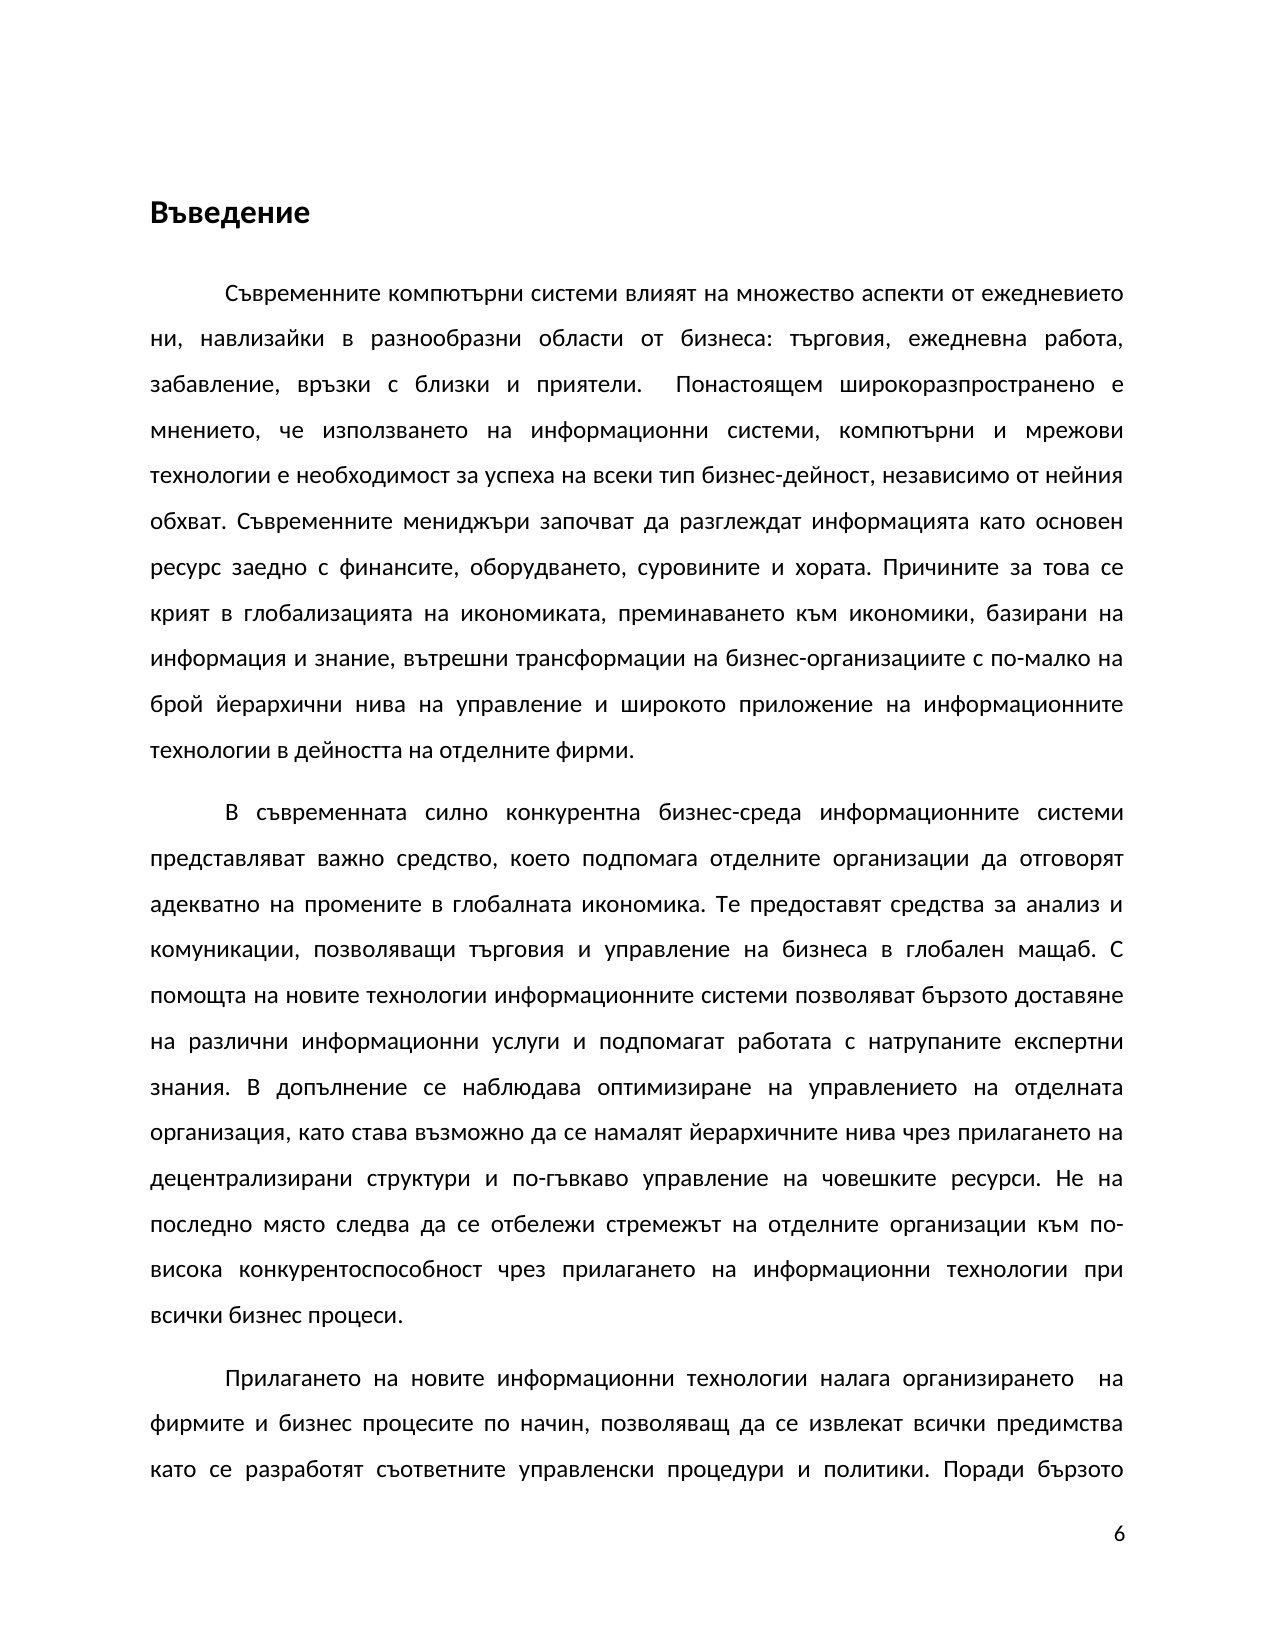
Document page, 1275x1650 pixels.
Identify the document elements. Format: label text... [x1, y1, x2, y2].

text В съвременната силно конкурентна бизнес-среда информационните системи представляват важно средство, което подпомага отделните организации да отговорят адекватно на промените в глобалната икономика. Те предоставят средства за анализ и комуникации, позволяващи търговия и управление на бизнеса в глобален мащаб. С помощта на новите технологии информационните системи позволяват бързото доставяне на различни информационни услуги и подпомагат работата с натрупаните експертни знания. В допълнение се наблюдава оптимизиране на управлението на отделната организация, като става възможно да се намалят йерархичните нива чрез прилагането на децентрализирани структури и по-гъвкаво управление на човешките ресурси. Не на последно място следва да се отбележи стремежът на отделните организации към по-висока конкурентоспособност чрез прилагането на информационни технологии при всички бизнес процеси. [150, 796, 1125, 1330]
subtitle Въведение [150, 191, 1125, 231]
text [150, 1362, 1125, 1484]
text Съвременните компютърни системи влияят на множество аспекти от ежедневието ни, навлизайки в разнообразни области от бизнеса: търговия, ежедневна работа, забавление, връзки с близки и приятели. Понастоящем широкоразпространено е мнението, че използването на информационни системи, компютърни и мрежови технологии е необходимост за успеха на всеки тип бизнес-дейност, независимо от нейния обхват. Съвременните мениджъри започват да разглеждат информацията като основен ресурс заедно с финансите, оборудването, суровините и хората. Причините за това се крият в глобализацията на икономиката, преминаването към икономики, базирани на информация и знание, вътрешни трансформации на бизнес-организациите с по-малко на брой йерархични нива на управление и широкото приложение на информационните технологии в дейността на отделните фирми. [150, 277, 1125, 764]
